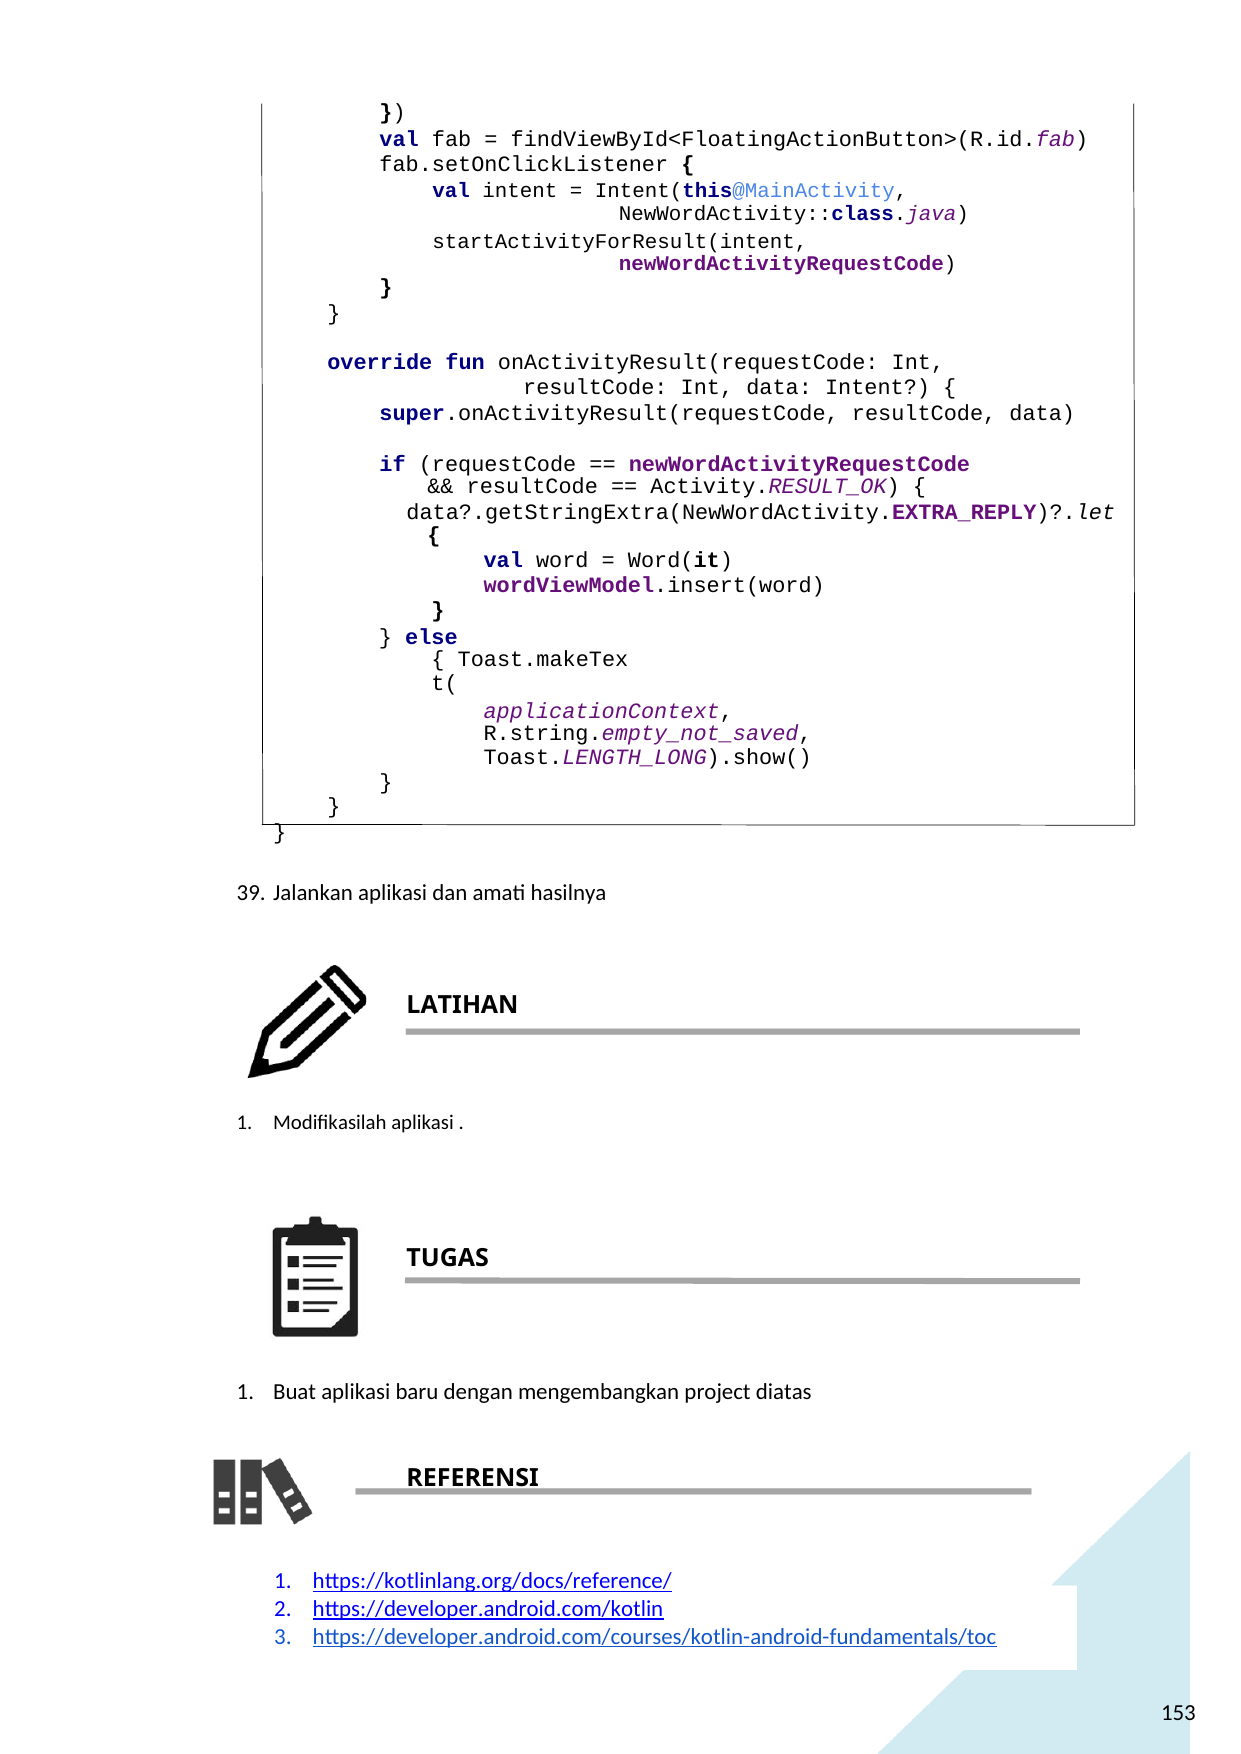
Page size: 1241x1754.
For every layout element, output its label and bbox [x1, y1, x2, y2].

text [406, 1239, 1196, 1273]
picture [197, 1427, 1191, 1754]
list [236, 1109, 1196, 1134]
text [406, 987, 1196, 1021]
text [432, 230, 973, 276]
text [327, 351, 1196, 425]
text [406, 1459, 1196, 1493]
picture [250, 1212, 380, 1341]
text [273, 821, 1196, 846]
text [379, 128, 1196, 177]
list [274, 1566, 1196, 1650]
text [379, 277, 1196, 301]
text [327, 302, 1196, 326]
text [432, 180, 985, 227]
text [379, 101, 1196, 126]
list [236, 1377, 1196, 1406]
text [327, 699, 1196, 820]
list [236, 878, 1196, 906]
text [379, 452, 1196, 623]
picture [247, 965, 1080, 1078]
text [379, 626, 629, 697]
